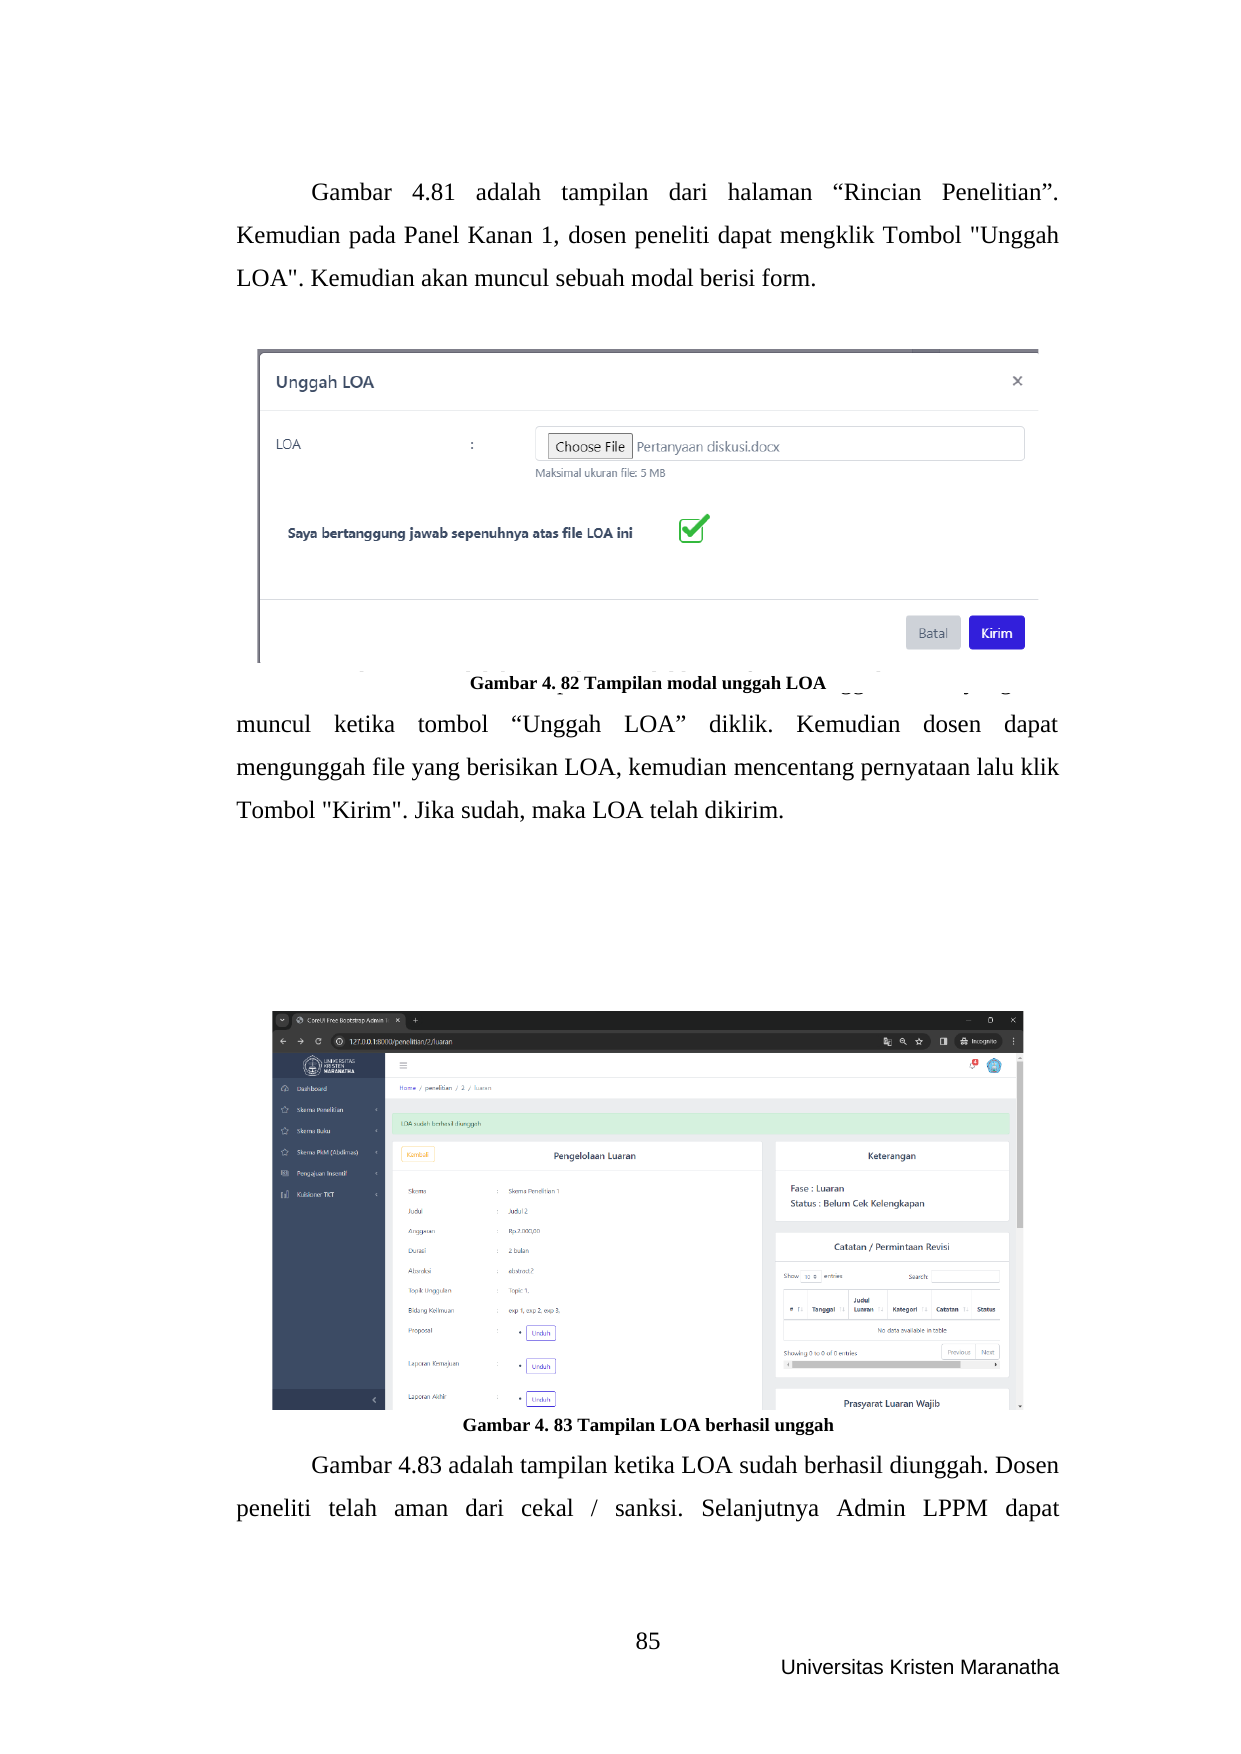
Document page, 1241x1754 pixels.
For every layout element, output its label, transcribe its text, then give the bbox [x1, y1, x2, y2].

picture [272, 1011, 1024, 1410]
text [236, 1054, 1059, 1522]
text Gambar 4.81 adalah tampilan dari halaman “Rincian Penelitian”. Kemudian pada Panel Kanan 1, dosen peneliti dapat mengklik Tombol "Unggah LOA". Kemudian akan muncul sebuah modal berisi form. [236, 177, 1059, 292]
picture [257, 349, 1039, 663]
